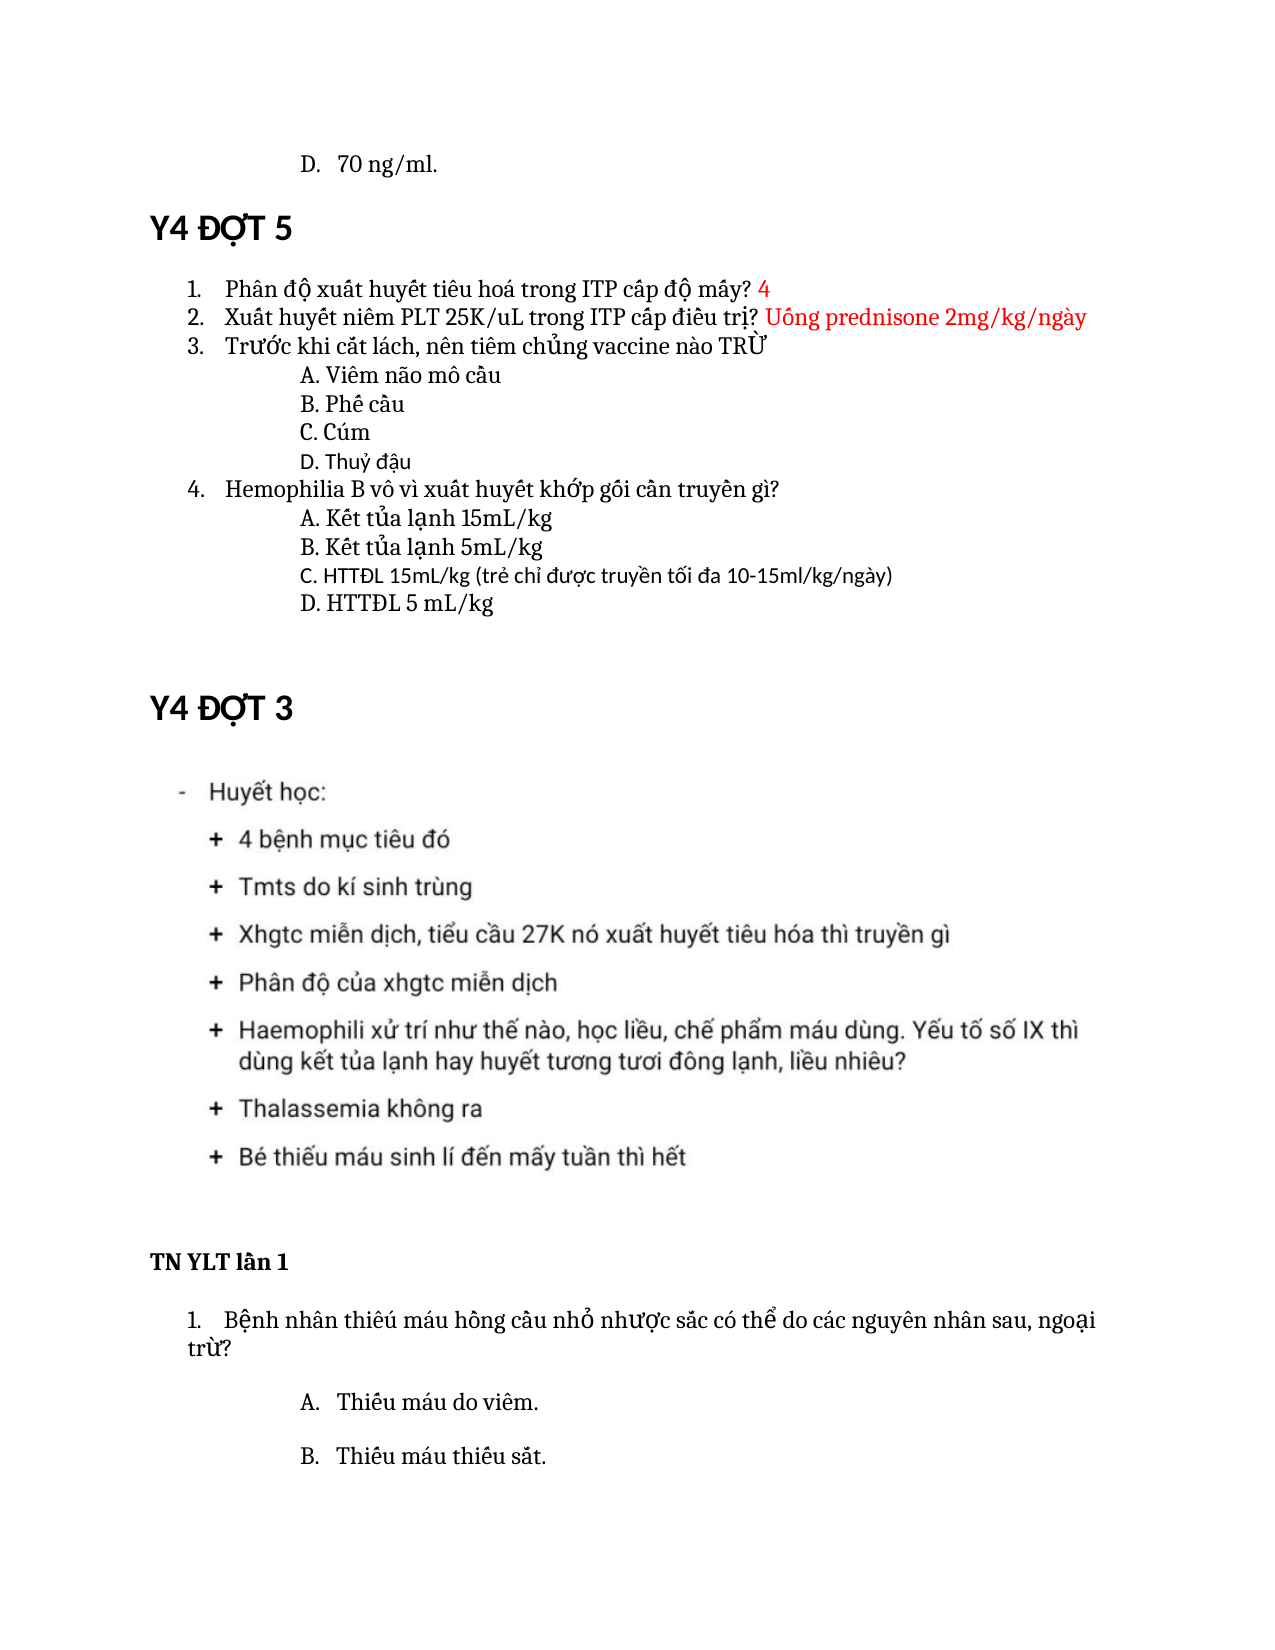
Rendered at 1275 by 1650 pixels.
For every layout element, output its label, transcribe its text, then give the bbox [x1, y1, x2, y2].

subtitle Y4 ĐỢT 5 [150, 204, 1125, 249]
text A. Viêm não mô cầu [300, 361, 1125, 389]
list Hemophilia B vô vì xuất huyết khớp gối cần truyền gì? [187, 475, 1125, 504]
subtitle TN YLT lần 1 [150, 1247, 1125, 1276]
text D. 70 ng/ml. [300, 150, 1125, 179]
text B. Phế cầu [300, 389, 1125, 418]
text A. Thiếu máu do viêm. [300, 1388, 1125, 1417]
text B. Kết tủa lạnh 5mL/kg [300, 533, 1125, 561]
list Phân độ xuất huyết tiêu hoá trong ITP cấp độ mấy? 4 [187, 274, 1125, 303]
picture [150, 758, 1098, 1210]
text C. Cúm [300, 418, 1125, 447]
text A. Kết tủa lạnh 15mL/kg [300, 504, 1125, 533]
text B. Thiếu máu thiếu sắt. [300, 1442, 1125, 1471]
subtitle Y4 ĐỢT 3 [150, 684, 1125, 730]
text 1. Bệnh nhân thiêú máu hồng cầu nhỏ nhược sắc có thể do các nguyên nhân sau, ngoại trừ? [187, 1306, 1125, 1363]
text D. HTTĐL 5 mL/kg [300, 589, 1125, 618]
list Xuất huyết niêm PLT 25K/uL trong ITP cấp điều trị? Uống prednisone 2mg/kg/ngày [187, 303, 1125, 332]
list Trước khi cắt lách, nên tiêm chủng vaccine nào TRỪ [187, 332, 1125, 361]
